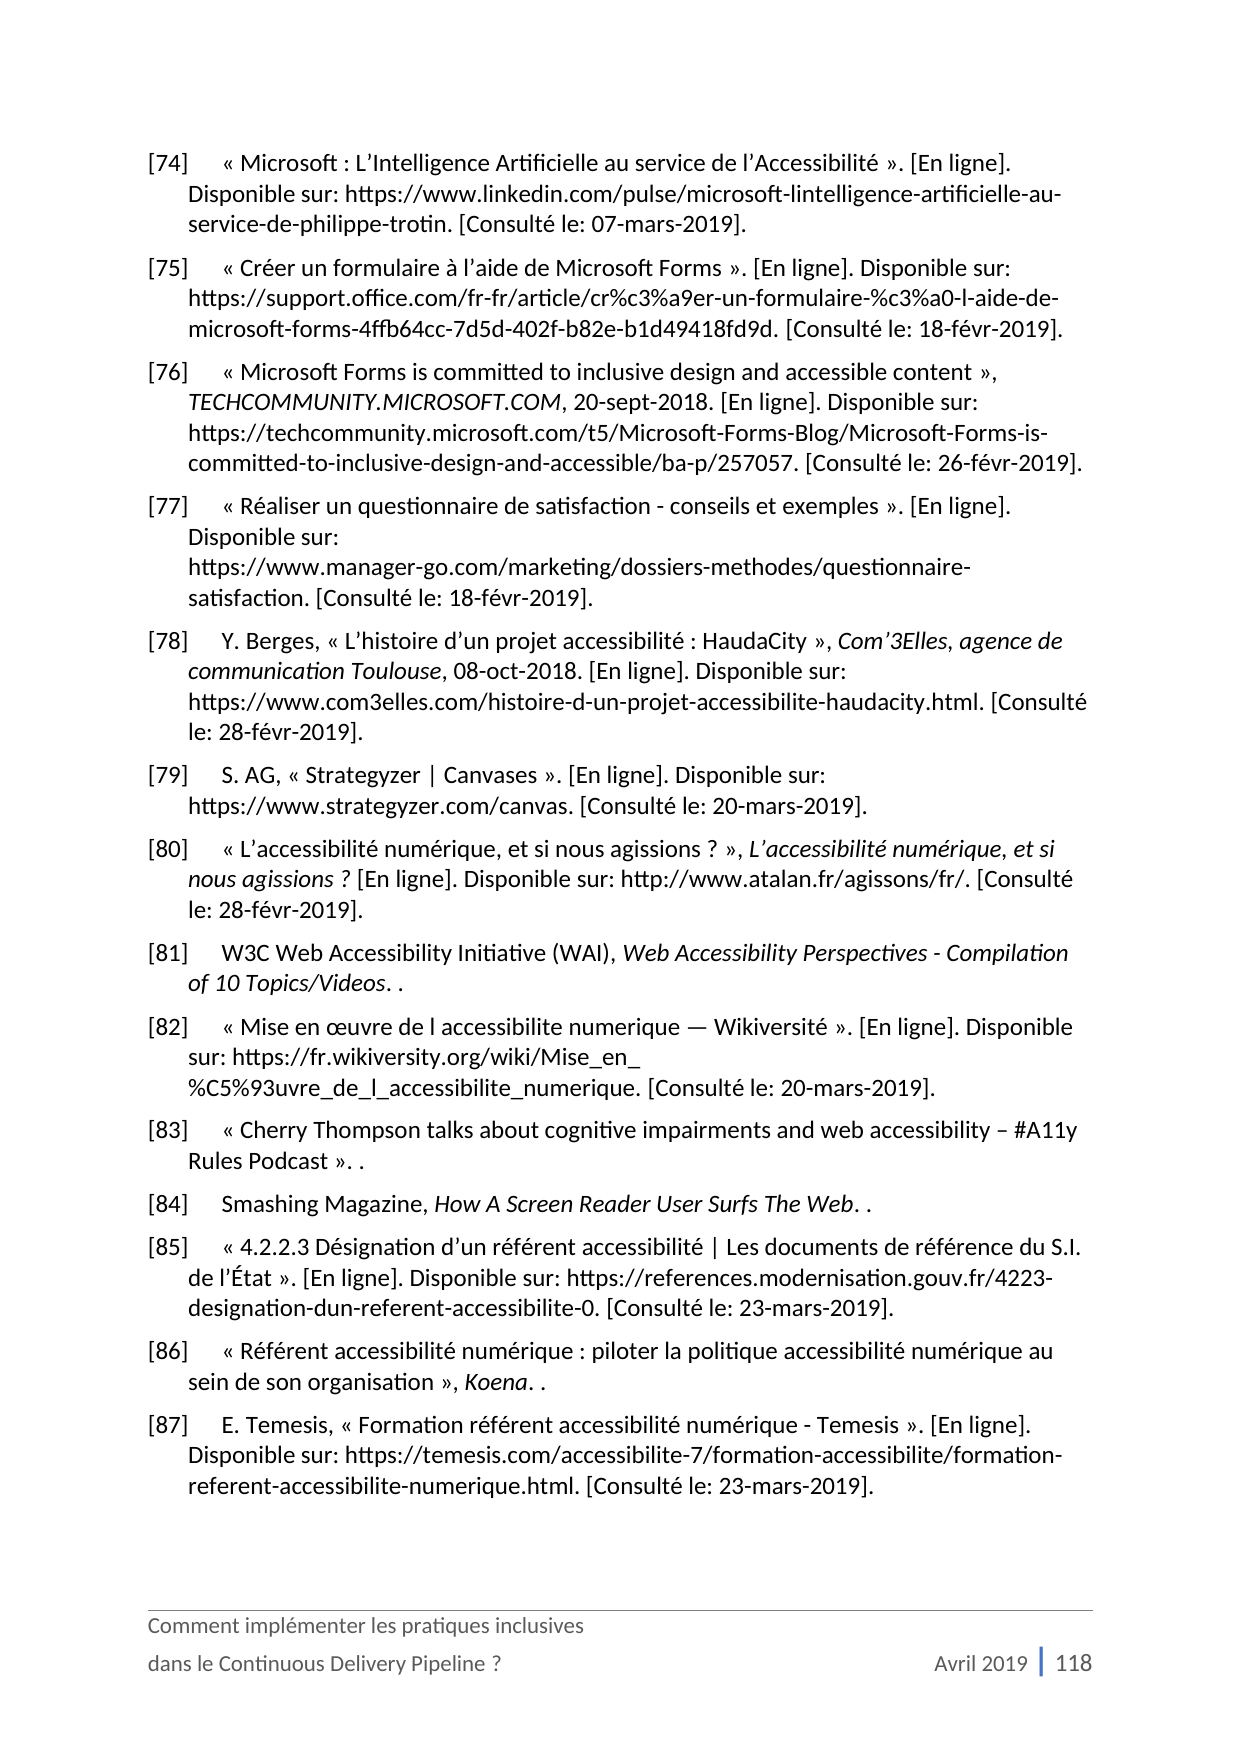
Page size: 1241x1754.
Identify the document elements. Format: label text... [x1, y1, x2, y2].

text [83] « Cherry Thompson talks about cognitive impairments and web accessibility – #A11y Rules Podcast ». . [148, 1115, 1093, 1176]
text [87] E. Temesis, « Formation référent accessibilité numérique - Temesis ». [En ligne]. Disponible sur: https://temesis.com/accessibilite-7/formation-accessibilite/formation-referent-accessibilite-numerique.html. [Consulté le: 23-mars-2019]. [148, 1409, 1093, 1500]
text [84] Smashing Magazine, How A Screen Reader User Surfs The Web. . [148, 1188, 1093, 1219]
text [79] S. AG, « Strategyzer | Canvases ». [En ligne]. Disponible sur: https://www.strategyzer.com/canvas. [Consulté le: 20-mars-2019]. [148, 759, 1093, 821]
text [76] « Microsoft Forms is committed to inclusive design and accessible content », TECHCOMMUNITY.MICROSOFT.COM, 20-sept-2018. [En ligne]. Disponible sur: https://techcommunity.microsoft.com/t5/Microsoft-Forms-Blog/Microsoft-Forms-is-committed-to-inclusive-design-and-accessible/ba-p/257057. [Consulté le: 26-févr-2019]. [148, 356, 1093, 478]
text [80] « L’accessibilité numérique, et si nous agissions ? », L’accessibilité numérique, et si nous agissions ? [En ligne]. Disponible sur: http://www.atalan.fr/agissons/fr/. [Consulté le: 28-févr-2019]. [148, 833, 1093, 924]
text [77] « Réaliser un questionnaire de satisfaction - conseils et exemples ». [En ligne]. Disponible sur: https://www.manager-go.com/marketing/dossiers-methodes/questionnaire-satisfaction. [Consulté le: 18-févr-2019]. [148, 490, 1093, 612]
text [78] Y. Berges, « L’histoire d’un projet accessibilité : HaudaCity », Com’3Elles, agence de communication Toulouse, 08-oct-2018. [En ligne]. Disponible sur: https://www.com3elles.com/histoire-d-un-projet-accessibilite-haudacity.html. [Consulté le: 28-févr-2019]. [148, 625, 1093, 747]
text [81] W3C Web Accessibility Initiative (WAI), Web Accessibility Perspectives - Compilation of 10 Topics/Videos. . [148, 937, 1093, 998]
text [85] « 4.2.2.3 Désignation d’un référent accessibilité | Les documents de référence du S.I. de l’État ». [En ligne]. Disponible sur: https://references.modernisation.gouv.fr/4223-designation-dun-referent-accessibilite-0. [Consulté le: 23-mars-2019]. [148, 1231, 1093, 1323]
text [75] « Créer un formulaire à l’aide de Microsoft Forms ». [En ligne]. Disponible sur: https://support.office.com/fr-fr/article/cr%c3%a9er-un-formulaire-%c3%a0-l-aide-de-microsoft-forms-4ffb64cc-7d5d-402f-b82e-b1d49418fd9d. [Consulté le: 18-févr-2019]. [148, 252, 1093, 343]
text [86] « Référent accessibilité numérique : piloter la politique accessibilité numérique au sein de son organisation », Koena. . [148, 1335, 1093, 1396]
text [74] « Microsoft : L’Intelligence Artificielle au service de l’Accessibilité ». [En ligne]. Disponible sur: https://www.linkedin.com/pulse/microsoft-lintelligence-artificielle-au-service-de-philippe-trotin. [Consulté le: 07-mars-2019]. [148, 148, 1093, 239]
text [82] « Mise en œuvre de l accessibilite numerique — Wikiversité ». [En ligne]. Disponible sur: https://fr.wikiversity.org/wiki/Mise_en_%C5%93uvre_de_l_accessibilite_numerique. [Consulté le: 20-mars-2019]. [148, 1011, 1093, 1102]
